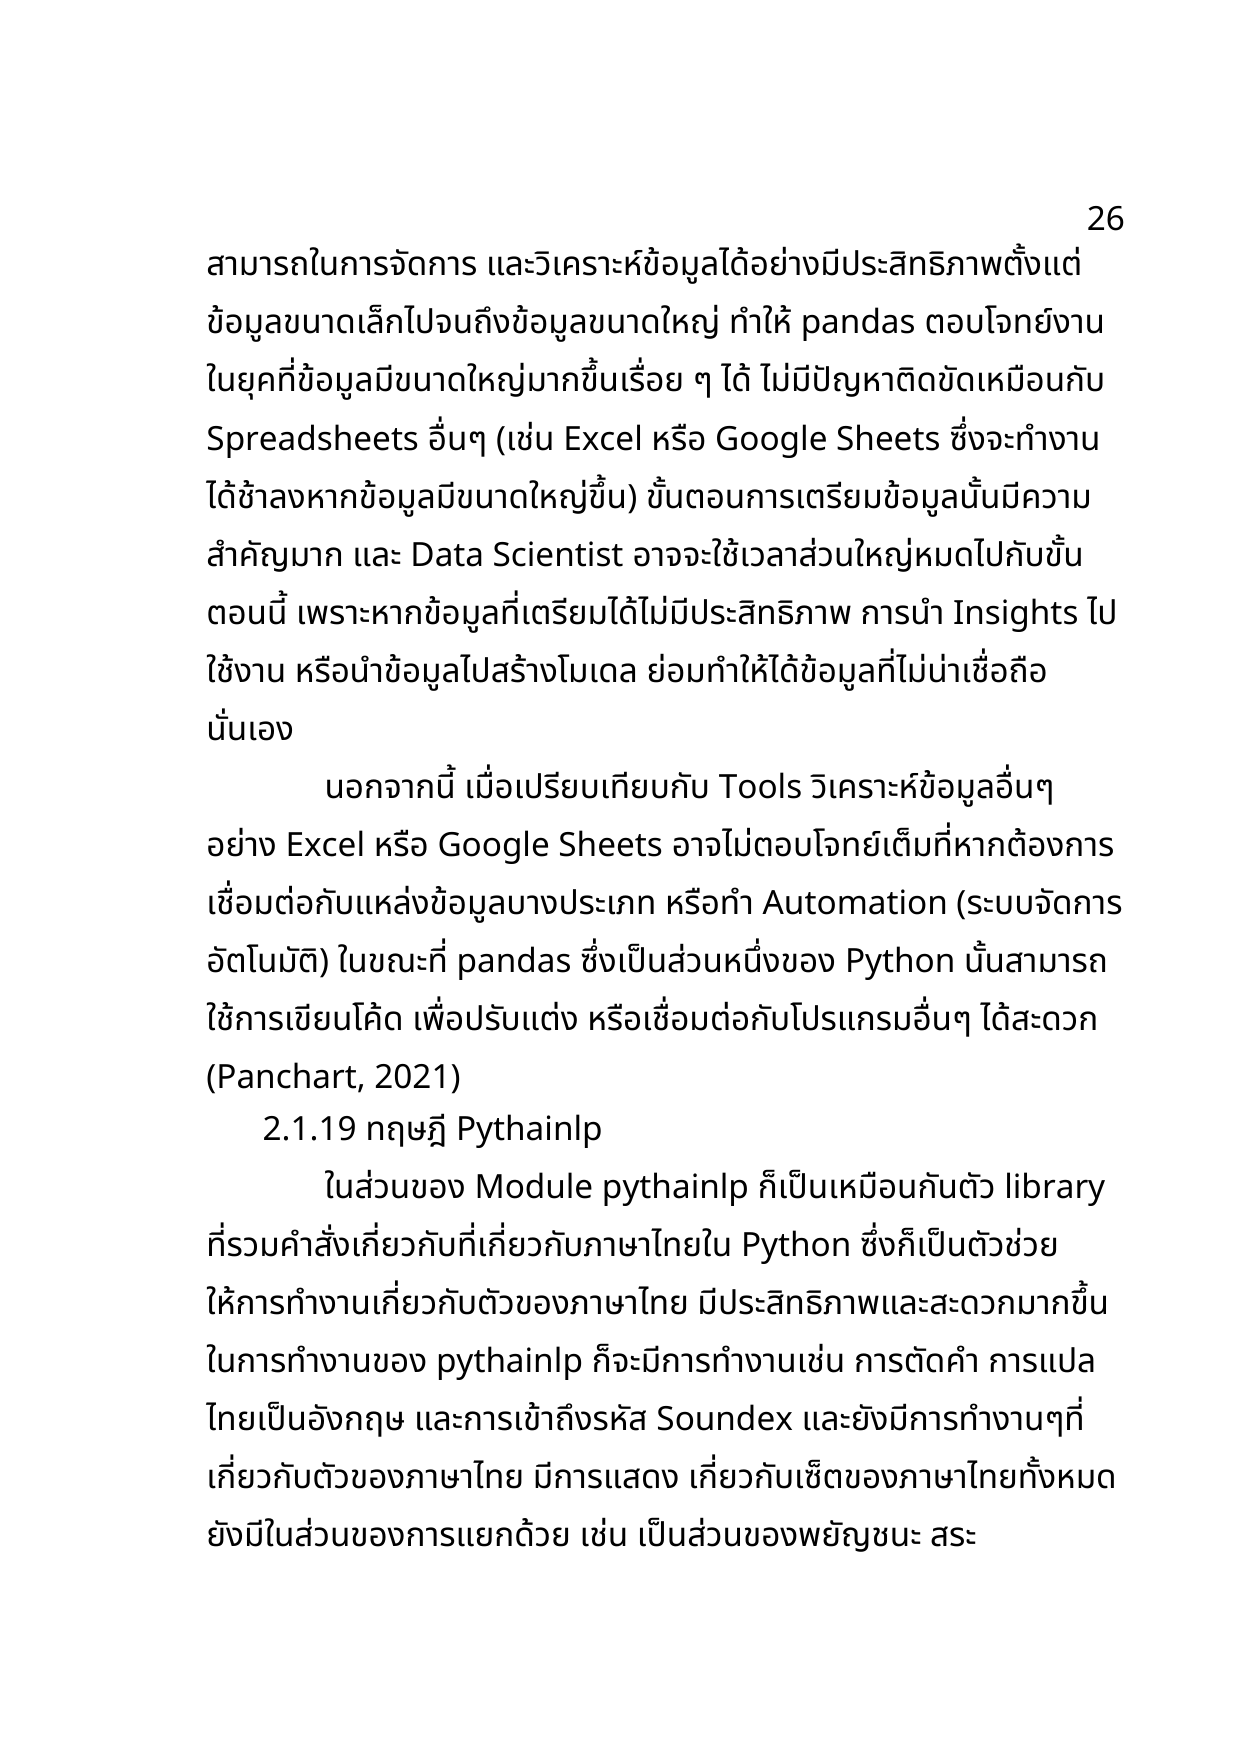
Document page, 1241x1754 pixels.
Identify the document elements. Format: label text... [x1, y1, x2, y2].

text 2.1.19 ทฤษฎี Pythainlp [206, 1105, 1125, 1155]
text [206, 1163, 1125, 1562]
text นอกจากนี้ เมื่อเปรียบเทียบกับ Tools วิเคราะห์ข้อมูลอื่นๆ อย่าง Excel หรือ Google Sheets อาจไม่ตอบโจทย์เต็มที่หากต้องการเชื่อมต่อกับแหล่งข้อมูลบางประเภท หรือทำ Automation (ระบบจัดการอัตโนมัติ) ในขณะที่ pandas ซึ่งเป็นส่วนหนึ่งของ Python นั้นสามารถใช้การเขียนโค้ด เพื่อปรับแต่ง หรือเชื่อมต่อกับโปรแกรมอื่นๆ ได้สะดวก [206, 763, 1125, 1098]
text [206, 240, 1125, 755]
